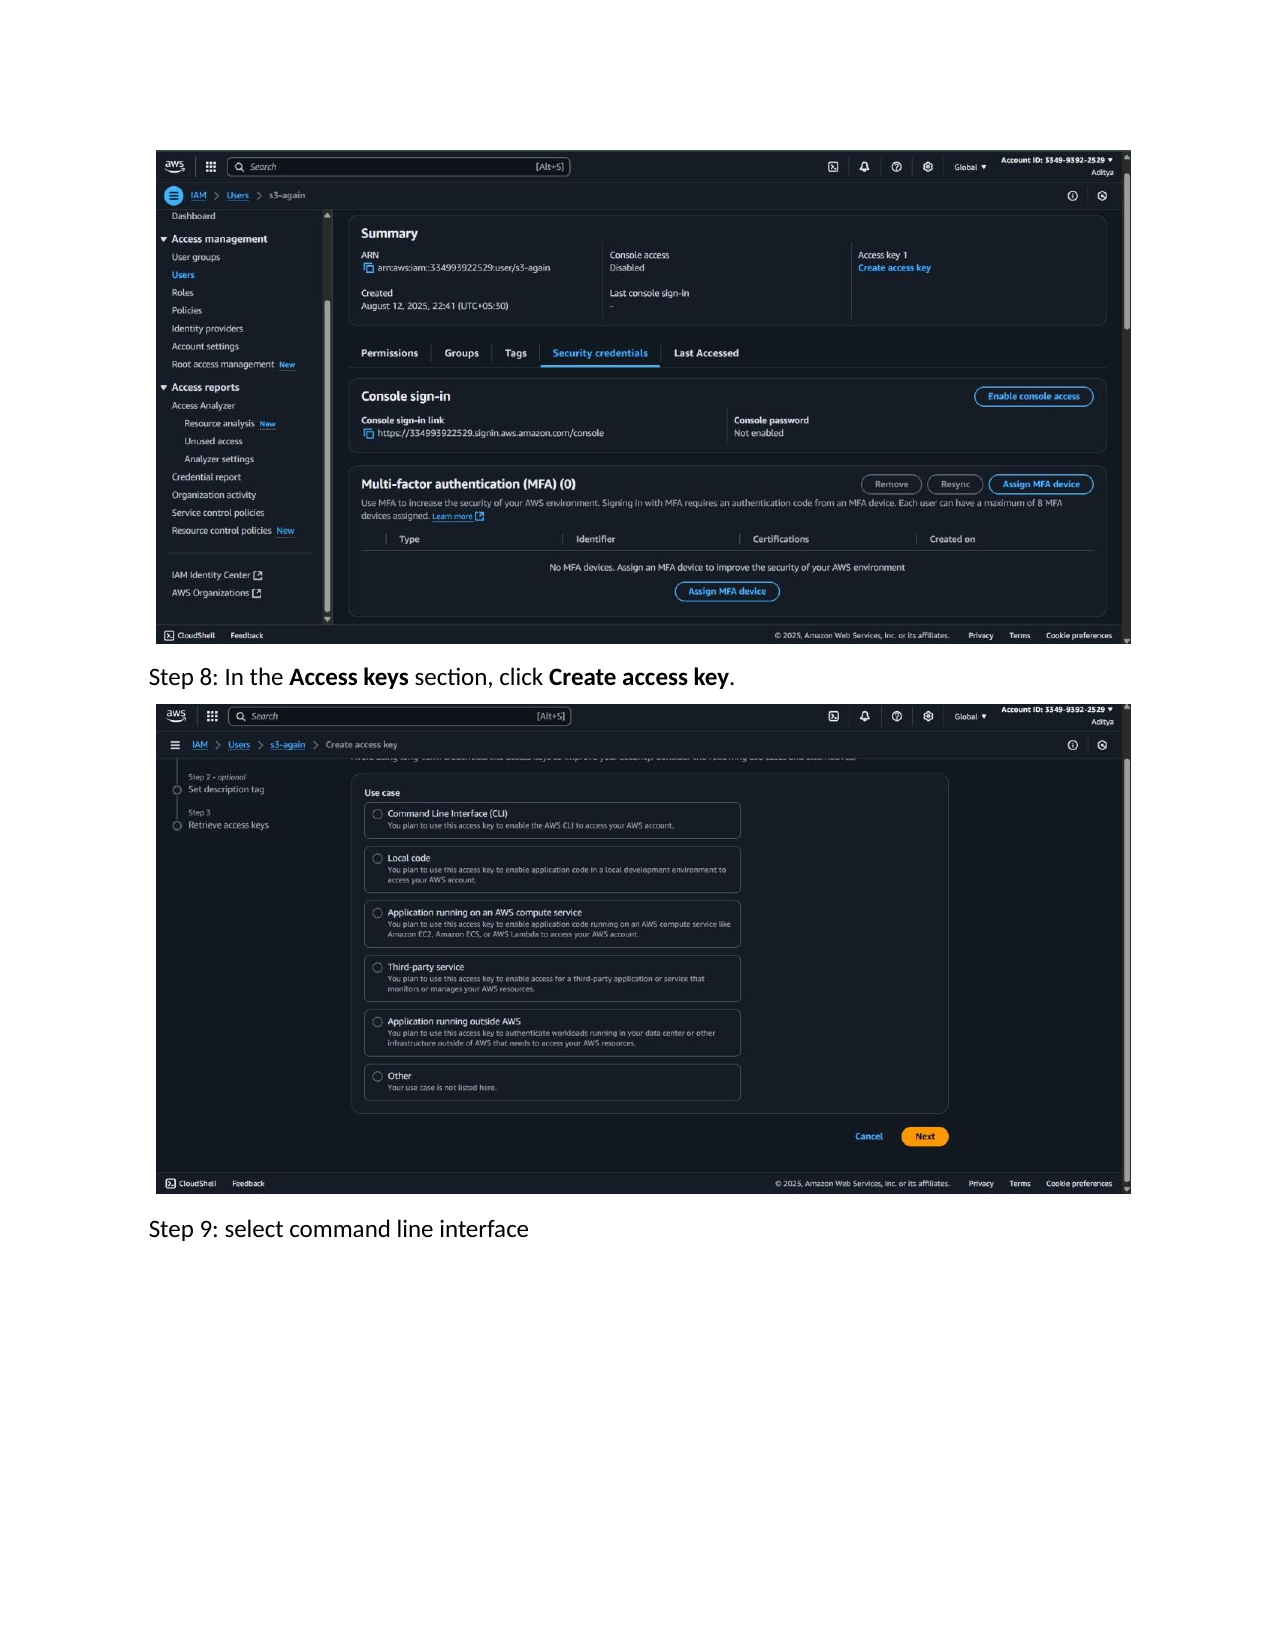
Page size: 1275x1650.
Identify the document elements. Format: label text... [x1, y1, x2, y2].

picture [156, 150, 1131, 644]
text Step 8: In the Access keys section, click Create access key. [148, 662, 1127, 692]
picture [156, 704, 1131, 1194]
text Step 9: select command line interface [148, 1213, 1127, 1243]
